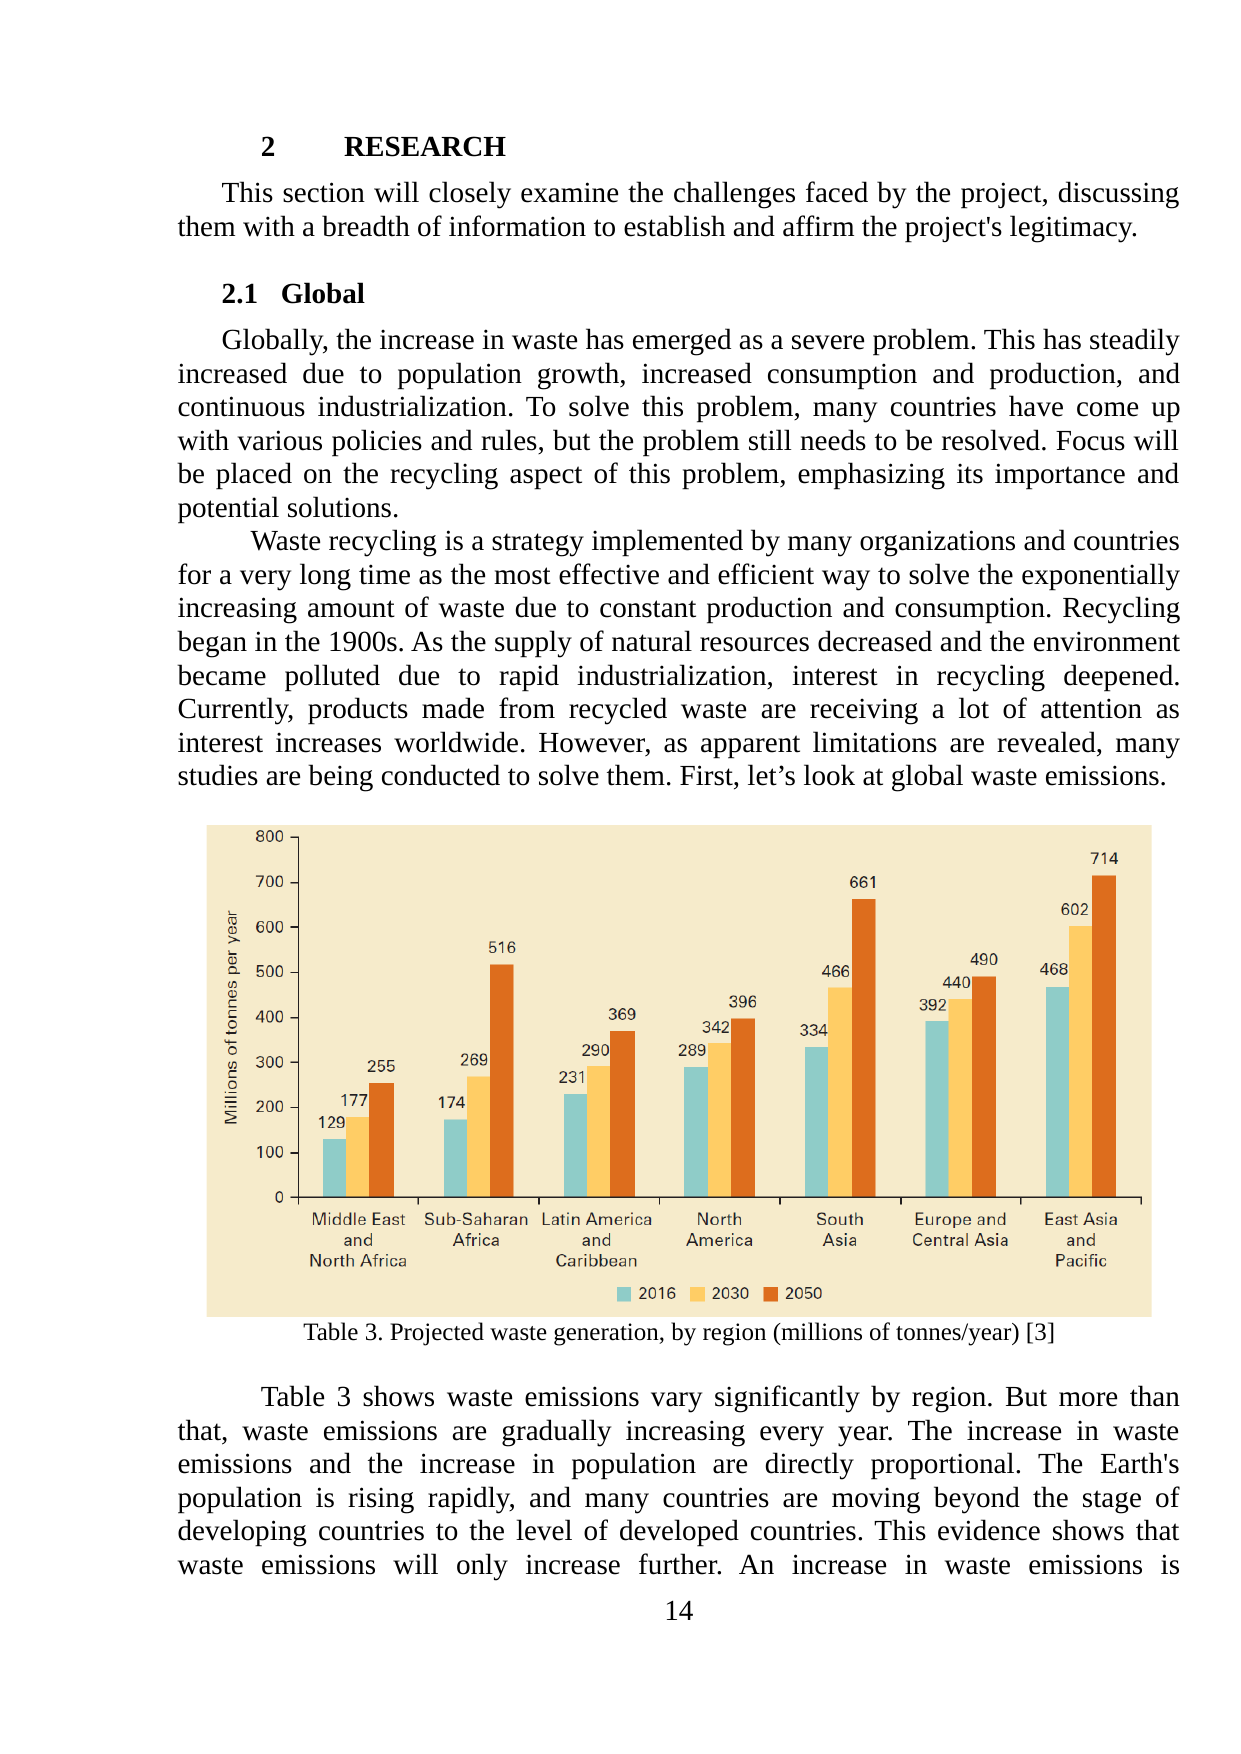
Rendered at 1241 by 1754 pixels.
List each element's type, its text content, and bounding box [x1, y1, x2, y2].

text Waste recycling is a strategy implemented by many organizations and countries for a very long time as the most effective and efficient way to solve the exponentially increasing amount of waste due to constant production and consumption. Recycling began in the 1900s. As the supply of natural resources decreased and the environment became polluted due to rapid industrialization, interest in recycling deepened. Currently, products made from recycled waste are receiving a lot of attention as interest increases worldwide. However, as apparent limitations are revealed, many studies are being conducted to solve them. First, let’s look at global waste emissions. [177, 523, 1181, 792]
text Globally, the increase in waste has emerged as a severe problem. This has steadily increased due to population growth, increased consumption and production, and continuous industrialization. To solve this problem, many countries have come up with various policies and rules, but the problem still needs to be resolved. Focus will be placed on the recycling aspect of this problem, emphasizing its importance and potential solutions. [177, 322, 1181, 523]
picture [206, 825, 1152, 1317]
text This section will closely examine the challenges faced by the project, discussing them with a breadth of information to establish and affirm the project's legitimacy. [177, 176, 1181, 243]
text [177, 1379, 1181, 1581]
list Global [221, 276, 1181, 310]
list RESEARCH [261, 129, 1181, 163]
text Table 3. Projected waste generation, by region (millions of tonnes/year) [3] [177, 1317, 1181, 1346]
